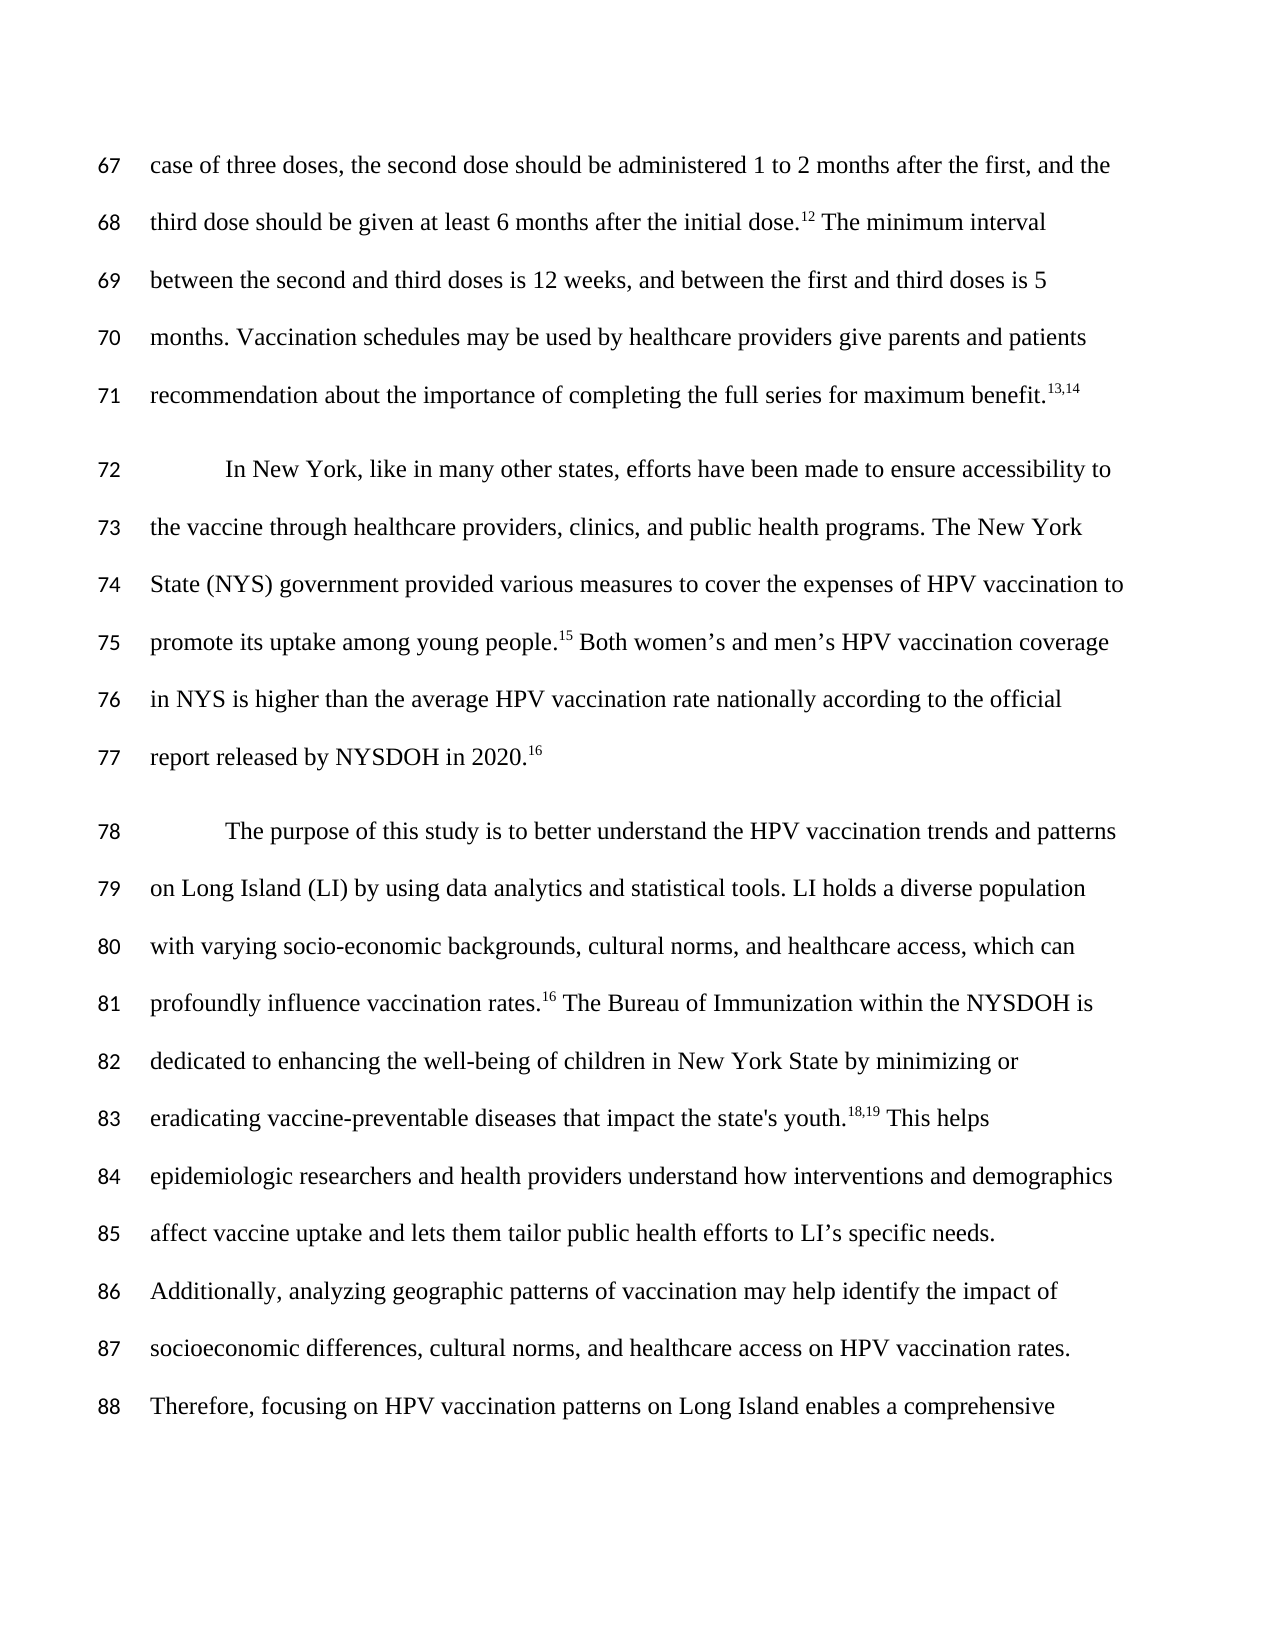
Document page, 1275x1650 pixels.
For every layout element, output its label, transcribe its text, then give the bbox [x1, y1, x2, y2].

text In New York, like in many other states, efforts have been made to ensure accessibility to the vaccine through healthcare providers, clinics, and public health programs. The New York State (NYS) government provided various measures to cover the expenses of HPV vaccination to promote its uptake among young people.15 Both women’s and men’s HPV vaccination coverage in NYS is higher than the average HPV vaccination rate nationally according to the official report released by NYSDOH in 2020.16 [150, 454, 1125, 770]
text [150, 816, 1125, 1419]
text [150, 150, 1125, 409]
